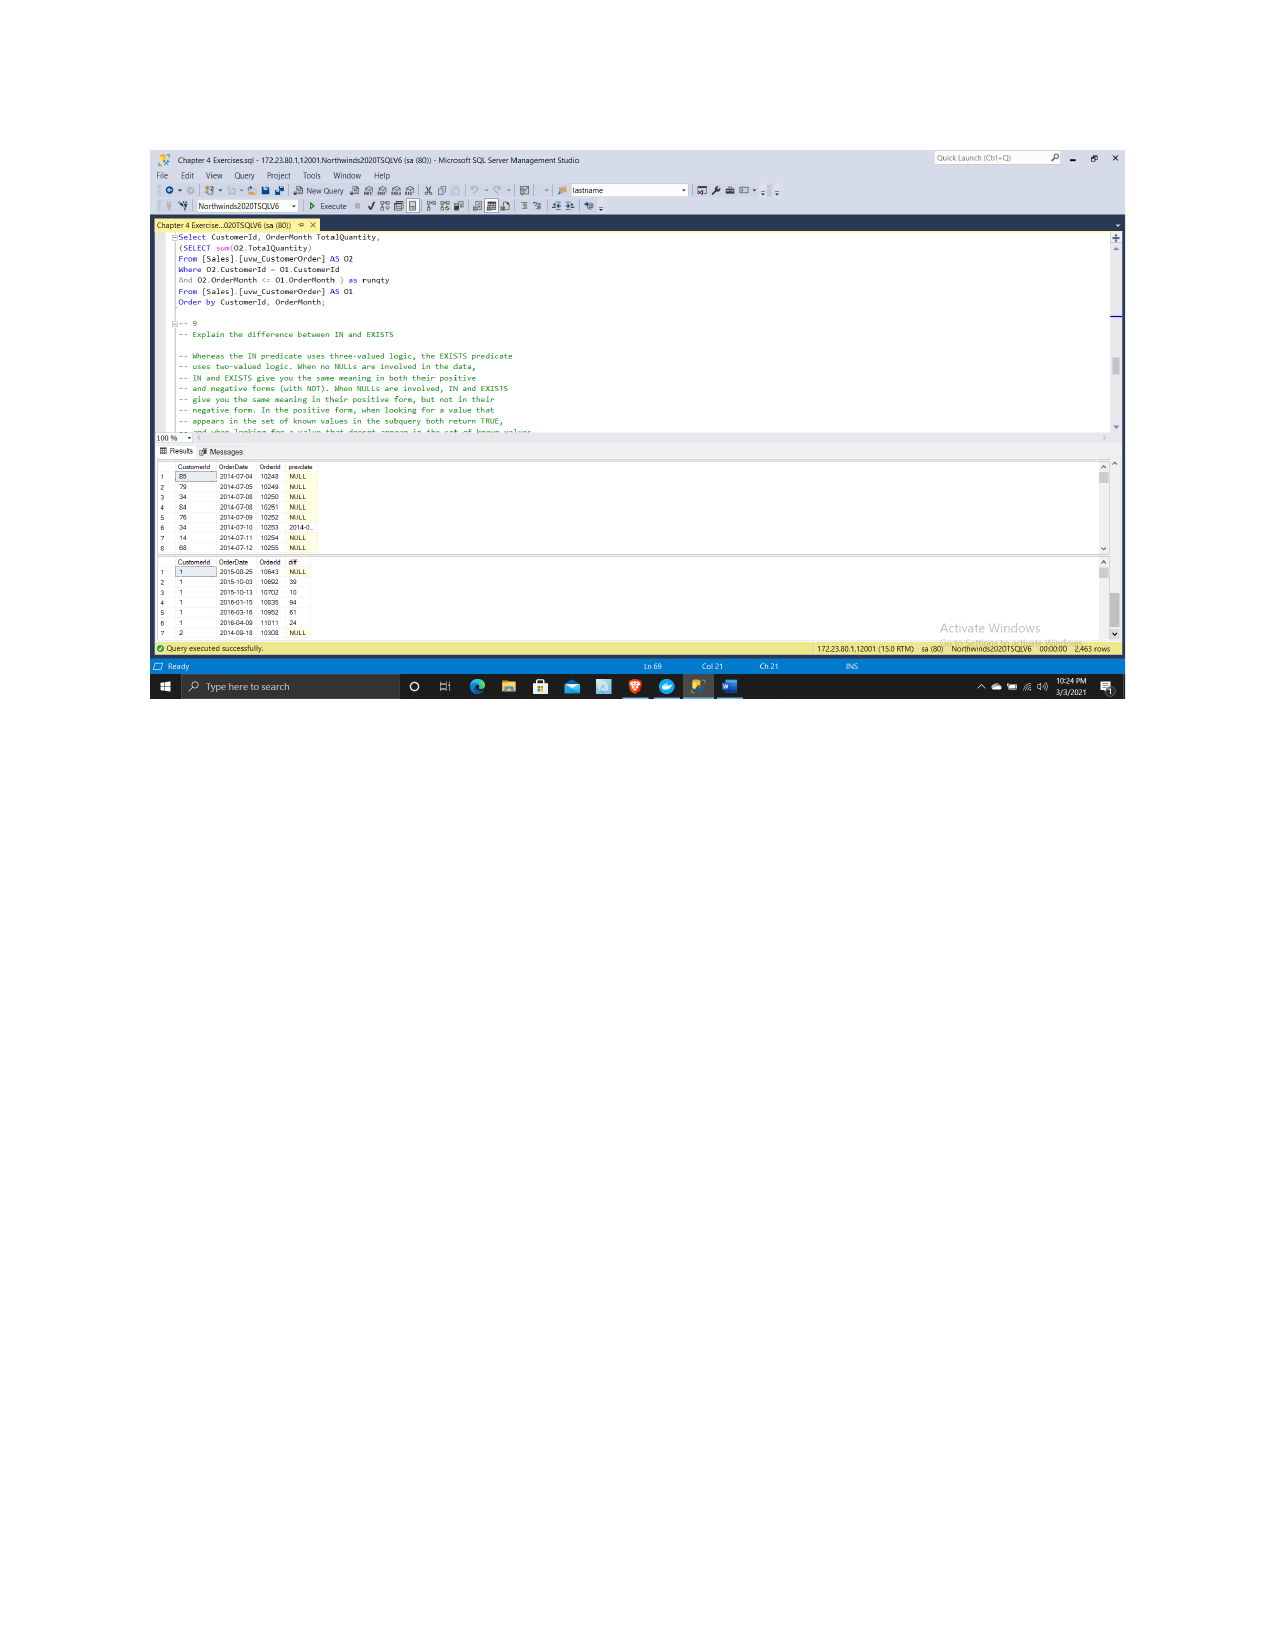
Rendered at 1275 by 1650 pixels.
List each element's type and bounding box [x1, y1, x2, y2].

picture [150, 150, 1125, 699]
